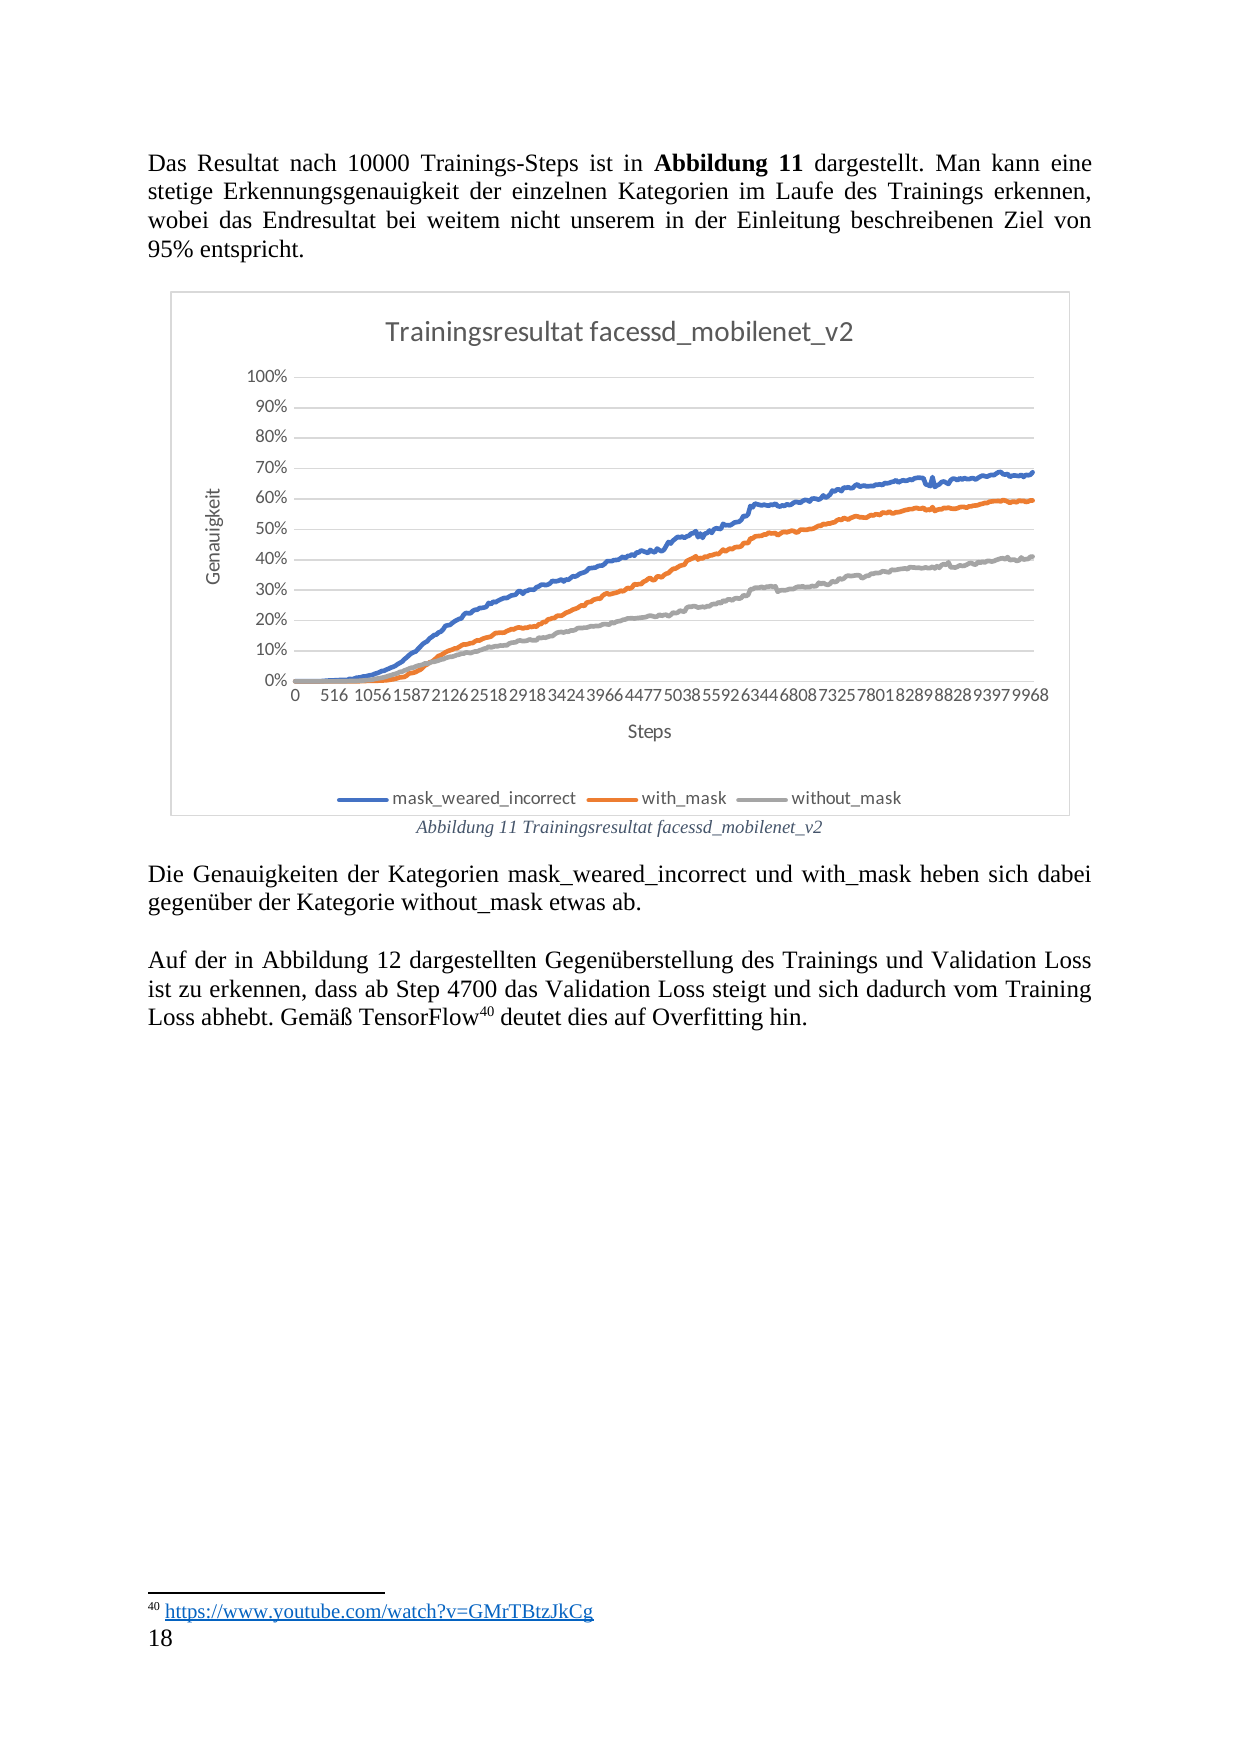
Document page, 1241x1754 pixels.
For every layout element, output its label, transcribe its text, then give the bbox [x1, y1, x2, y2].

text Auf der in Abbildung 12 dargestellten Gegenüberstellung des Trainings und Validation Loss ist zu erkennen, dass ab Step 4700 das Validation Loss steigt und sich dadurch vom Training Loss abhebt. Gemäß TensorFlow deutet dies auf Overfitting hin. [148, 945, 1093, 1031]
text Die Genauigkeiten der Kategorien mask_weared_incorrect und with_mask heben sich dabei gegenüber der Kategorie without_mask etwas ab. [148, 859, 1093, 916]
text Das Resultat nach 10000 Trainings-Steps ist in Abbildung 11 dargestellt. Man kann eine stetige Erkennungsgenauigkeit der einzelnen Kategorien im Laufe des Trainings erkennen, wobei das Endresultat bei weitem nicht unserem in der Einleitung beschreibenen Ziel von 95% entspricht. [148, 148, 1093, 263]
